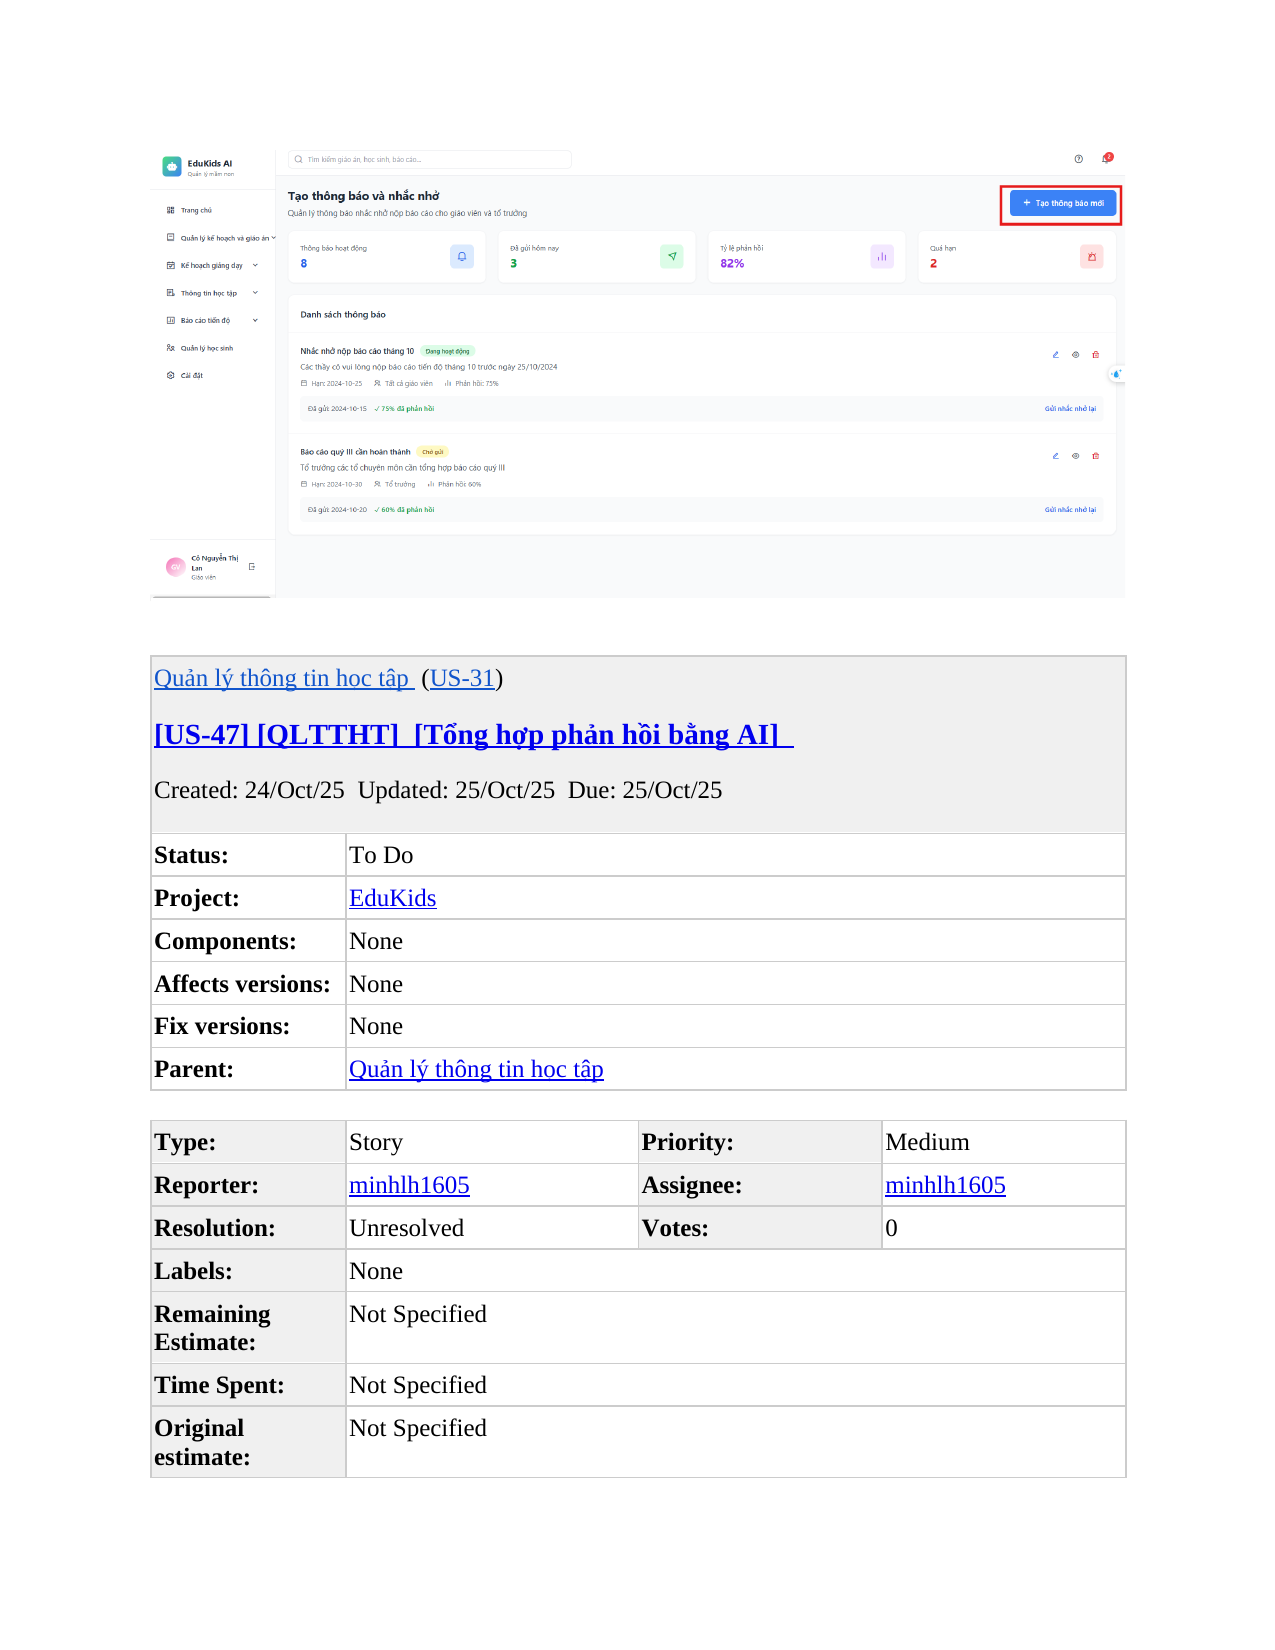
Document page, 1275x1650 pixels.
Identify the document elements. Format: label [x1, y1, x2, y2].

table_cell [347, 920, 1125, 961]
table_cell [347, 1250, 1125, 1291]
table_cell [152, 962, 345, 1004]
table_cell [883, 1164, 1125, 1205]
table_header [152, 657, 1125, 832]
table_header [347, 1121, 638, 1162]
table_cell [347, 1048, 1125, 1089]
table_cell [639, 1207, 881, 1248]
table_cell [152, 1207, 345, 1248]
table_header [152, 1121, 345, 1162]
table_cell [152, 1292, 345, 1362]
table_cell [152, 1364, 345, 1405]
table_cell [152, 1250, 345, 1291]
picture [150, 150, 1125, 598]
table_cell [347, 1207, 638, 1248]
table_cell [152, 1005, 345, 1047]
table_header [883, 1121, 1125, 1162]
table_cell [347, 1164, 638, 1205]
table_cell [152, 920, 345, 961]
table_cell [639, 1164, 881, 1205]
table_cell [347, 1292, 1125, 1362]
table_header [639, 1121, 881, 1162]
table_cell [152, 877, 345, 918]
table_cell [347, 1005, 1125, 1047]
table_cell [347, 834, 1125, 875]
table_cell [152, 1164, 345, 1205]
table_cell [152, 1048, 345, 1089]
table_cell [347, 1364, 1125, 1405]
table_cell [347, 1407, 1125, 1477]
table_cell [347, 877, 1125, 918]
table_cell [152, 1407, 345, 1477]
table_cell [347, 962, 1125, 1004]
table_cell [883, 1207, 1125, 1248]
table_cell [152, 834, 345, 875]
